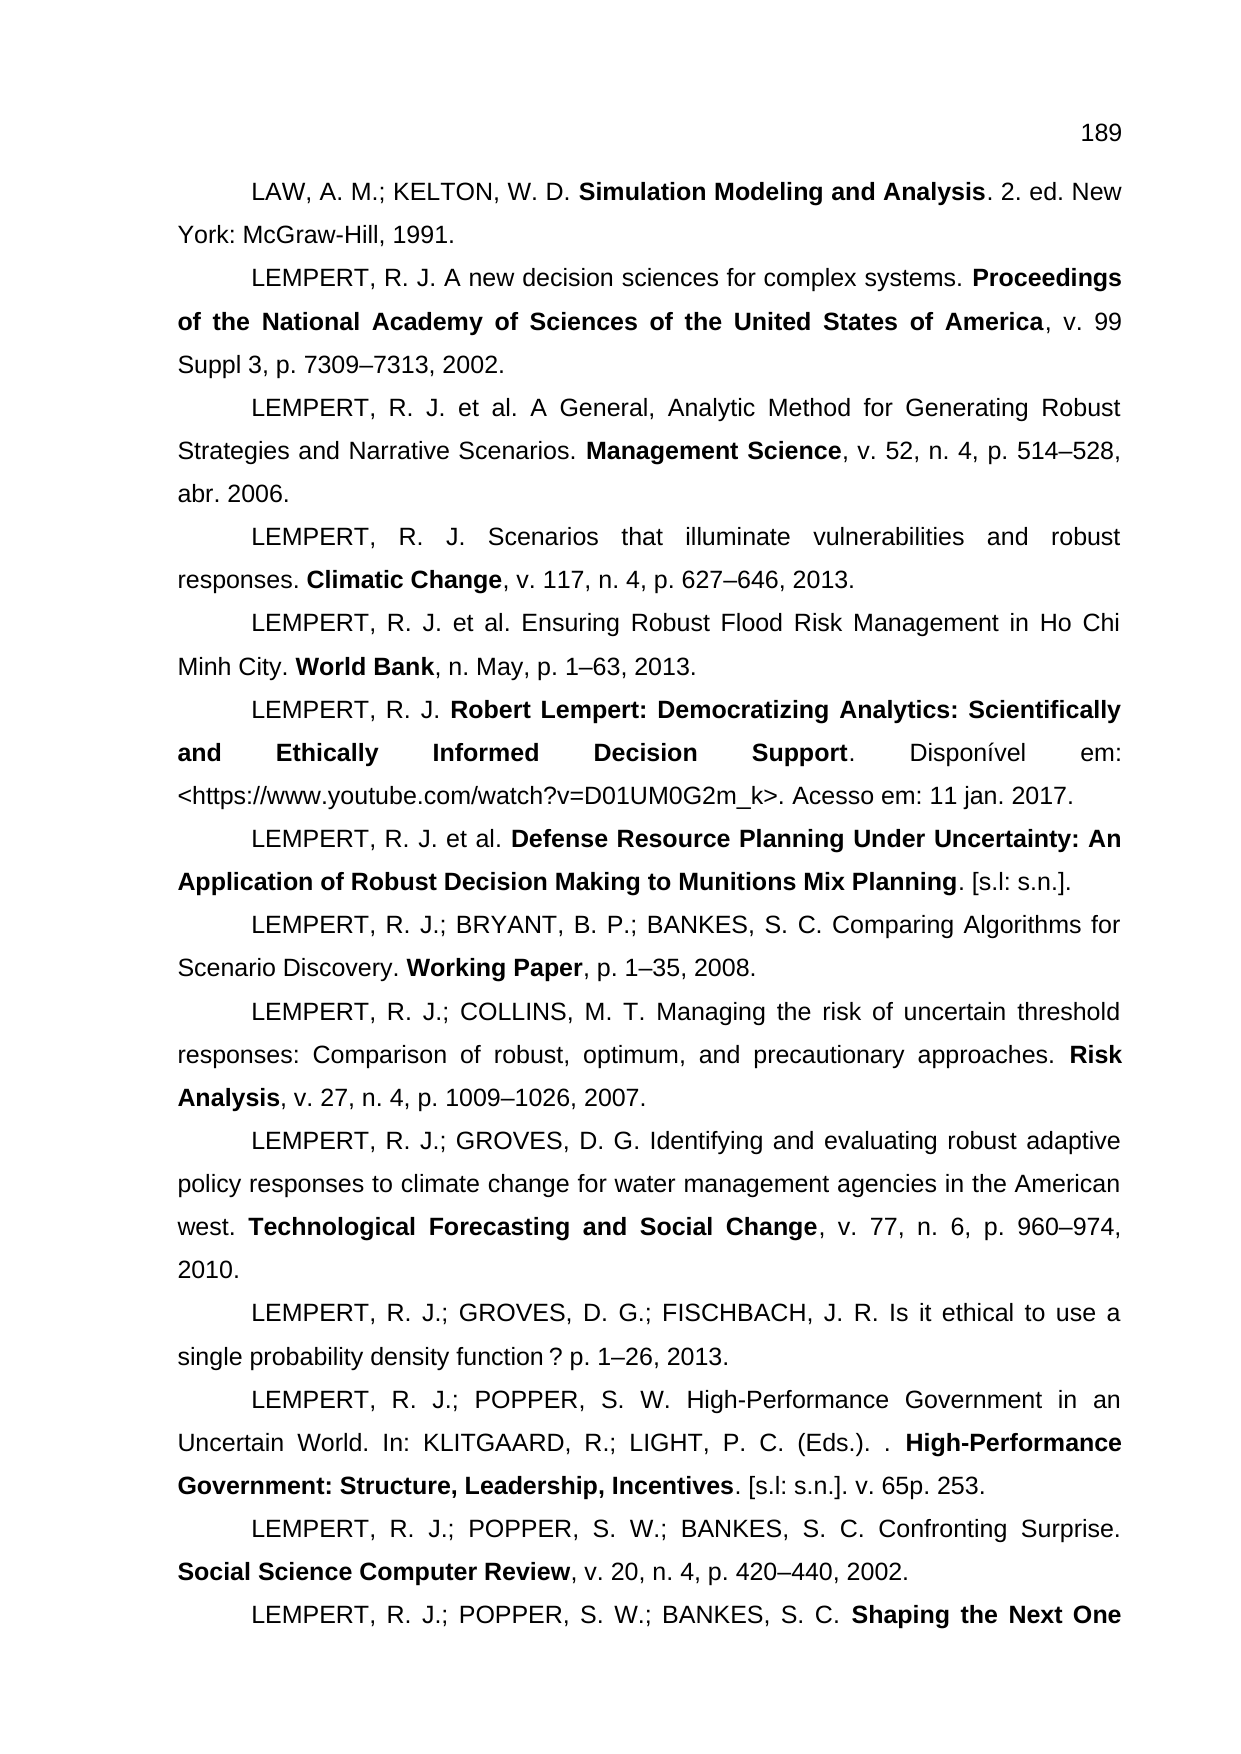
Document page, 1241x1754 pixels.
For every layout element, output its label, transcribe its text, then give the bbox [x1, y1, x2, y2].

text LEMPERT, R. J.; GROVES, D. G. Identifying and evaluating robust adaptive policy responses to climate change for water management agencies in the American west. Technological Forecasting and Social Change, v. 77, n. 6, p. 960–974, 2010. [177, 1126, 1122, 1284]
text LEMPERT, R. J. et al. Ensuring Robust Flood Risk Management in Ho Chi Minh City. World Bank, n. May, p. 1–63, 2013. [177, 608, 1122, 680]
text LEMPERT, R. J.; POPPER, S. W. High-Performance Government in an Uncertain World. In: KLITGAARD, R.; LIGHT, P. C. (Eds.). . High-Performance Government: Structure, Leadership, Incentives. [s.l: s.n.]. v. 65p. 253. [177, 1385, 1122, 1500]
text LEMPERT, R. J. et al. A General, Analytic Method for Generating Robust Strategies and Narrative Scenarios. Management Science, v. 52, n. 4, p. 514–528, abr. 2006. [177, 393, 1122, 508]
text LEMPERT, R. J. A new decision sciences for complex systems. Proceedings of the National Academy of Sciences of the United States of America, v. 99 Suppl 3, p. 7309–7313, 2002. [177, 263, 1122, 378]
text LEMPERT, R. J.; BRYANT, B. P.; BANKES, S. C. Comparing Algorithms for Scenario Discovery. Working Paper, p. 1–35, 2008. [177, 910, 1122, 982]
text LEMPERT, R. J. Robert Lempert: Democratizing Analytics: Scientifically and Ethically Informed Decision Support. Disponível em: <https://www.youtube.com/watch?v=D01UM0G2m_k>. Acesso em: 11 jan. 2017. [177, 695, 1122, 810]
text LEMPERT, R. J. et al. Defense Resource Planning Under Uncertainty: An Application of Robust Decision Making to Munitions Mix Planning. [s.l: s.n.]. [177, 824, 1122, 896]
text LEMPERT, R. J.; COLLINS, M. T. Managing the risk of uncertain threshold responses: Comparison of robust, optimum, and precautionary approaches. Risk Analysis, v. 27, n. 4, p. 1009–1026, 2007. [177, 997, 1122, 1112]
text LEMPERT, R. J.; POPPER, S. W.; BANKES, S. C. Confronting Surprise. Social Science Computer Review, v. 20, n. 4, p. 420–440, 2002. [177, 1514, 1122, 1586]
text LEMPERT, R. J.; GROVES, D. G.; FISCHBACH, J. R. Is it ethical to use a single probability density function ? p. 1–26, 2013. [177, 1298, 1122, 1370]
text LEMPERT, R. J. Scenarios that illuminate vulnerabilities and robust responses. Climatic Change, v. 117, n. 4, p. 627–646, 2013. [177, 522, 1122, 594]
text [177, 1600, 1122, 1629]
text LAW, A. M.; KELTON, W. D. Simulation Modeling and Analysis. 2. ed. New York: McGraw-Hill, 1991. [177, 177, 1122, 249]
